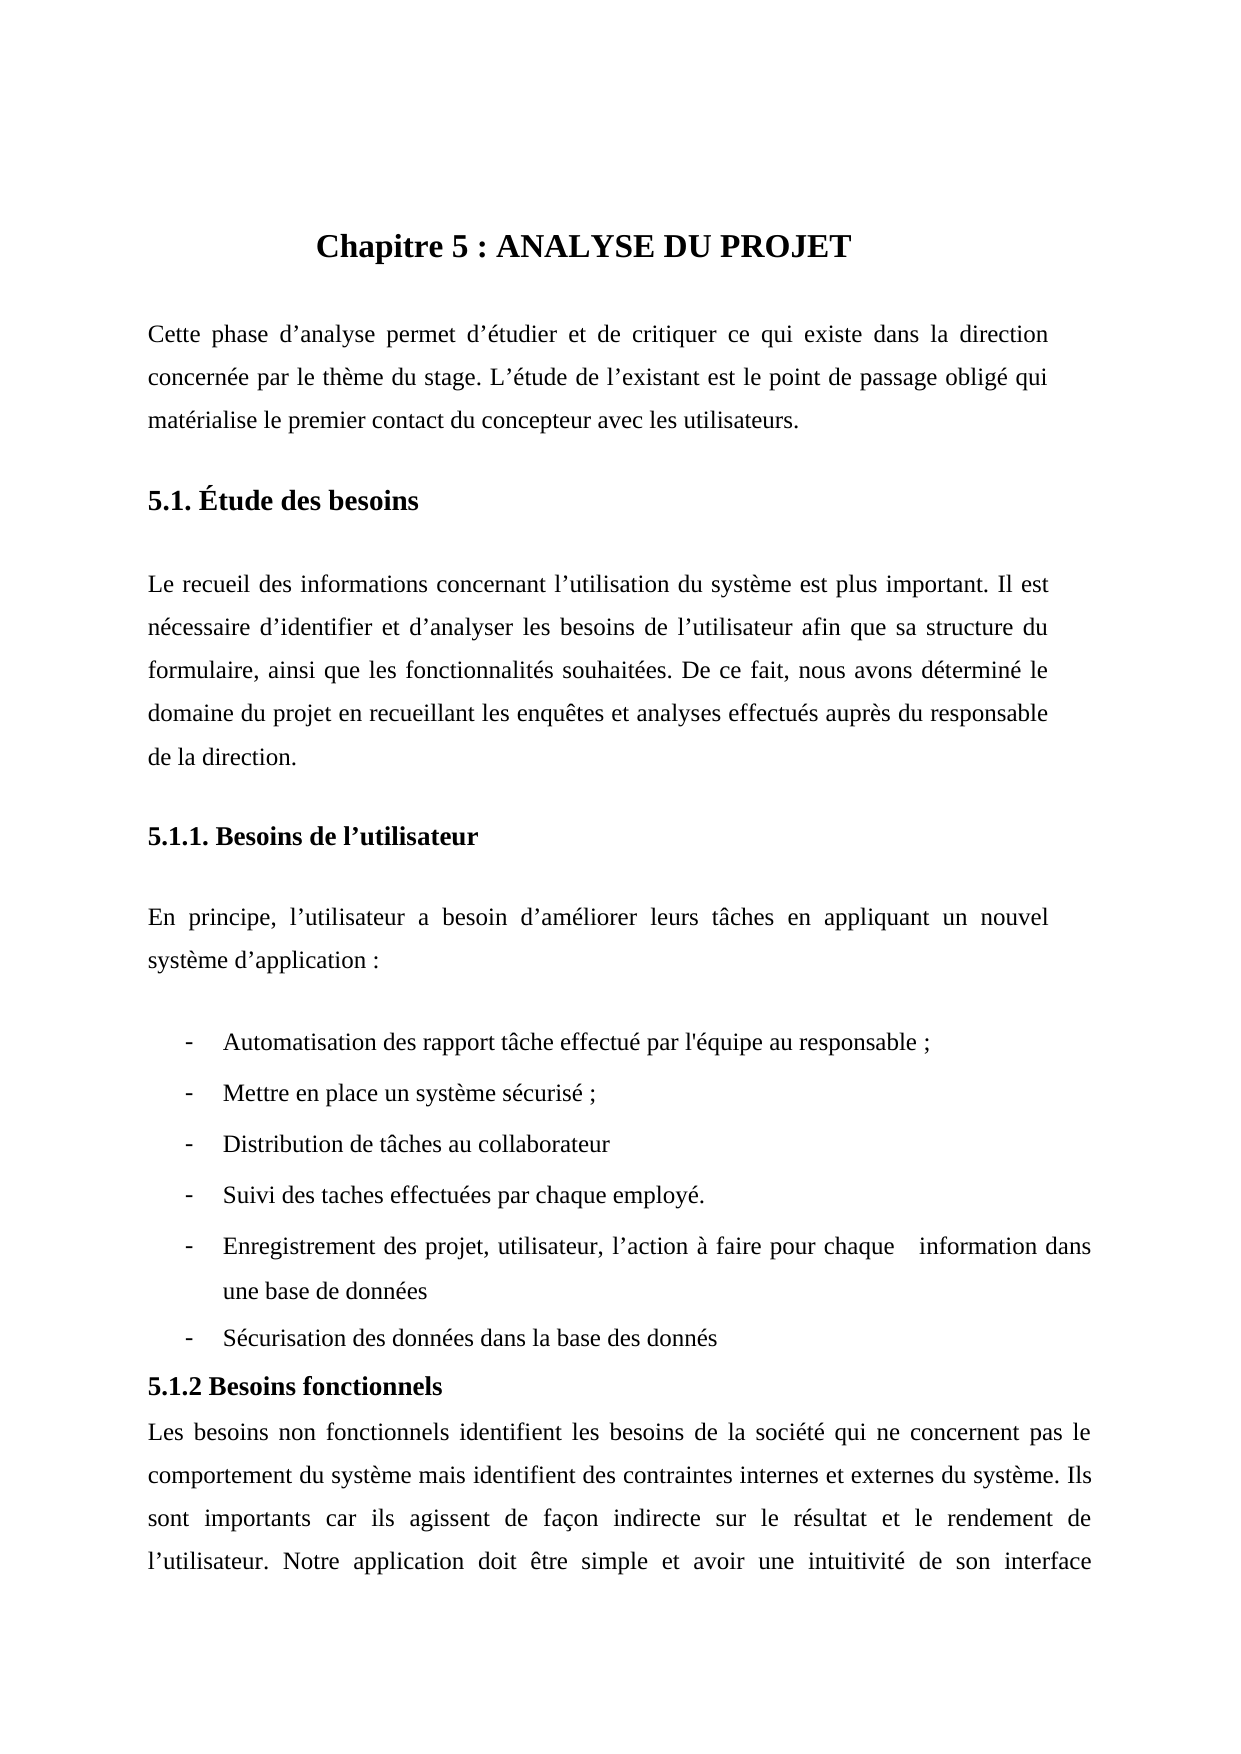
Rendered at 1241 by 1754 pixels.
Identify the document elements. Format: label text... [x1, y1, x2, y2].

list Sécurisation des données dans la base des donnés [185, 1319, 1093, 1353]
text 5.1.1. Besoins de l’utilisateur [148, 820, 1049, 851]
list Suivi des taches effectuées par chaque employé. [185, 1177, 1093, 1211]
text 5.1.2 Besoins fonctionnels [148, 1370, 1093, 1402]
list Mettre en place un système sécurisé ; [185, 1075, 1093, 1109]
list Distribution de tâches au collaborateur [185, 1126, 1093, 1160]
text En principe, l’utilisateur a besoin d’améliorer leurs tâches en appliquant un nouvel système d’application : [148, 902, 1049, 974]
text Le recueil des informations concernant l’utilisation du système est plus important. Il est nécessaire d’identifier et d’analyser les besoins de l’utilisateur afin que sa structure du formulaire, ainsi que les fonctionnalités souhaitées. De ce fait, nous avons déterminé le domaine du projet en recueillant les enquêtes et analyses effectués auprès du responsable de la direction. [148, 569, 1049, 770]
text Cette phase d’analyse permet d’étudier et de critiquer ce qui existe dans la direction concernée par le thème du stage. L’étude de l’existant est le point de passage obligé qui matérialise le premier contact du concepteur avec les utilisateurs. [148, 319, 1049, 434]
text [148, 1417, 1093, 1575]
text Chapitre 5 : ANALYSE DU PROJET [148, 226, 1020, 264]
text 5.1. Étude des besoins [148, 483, 1049, 517]
list Automatisation des rapport tâche effectué par l'équipe au responsable ; [185, 1024, 1093, 1058]
list Enregistrement des projet, utilisateur, l’action à faire pour chaque information dans une base de données [185, 1228, 1093, 1305]
